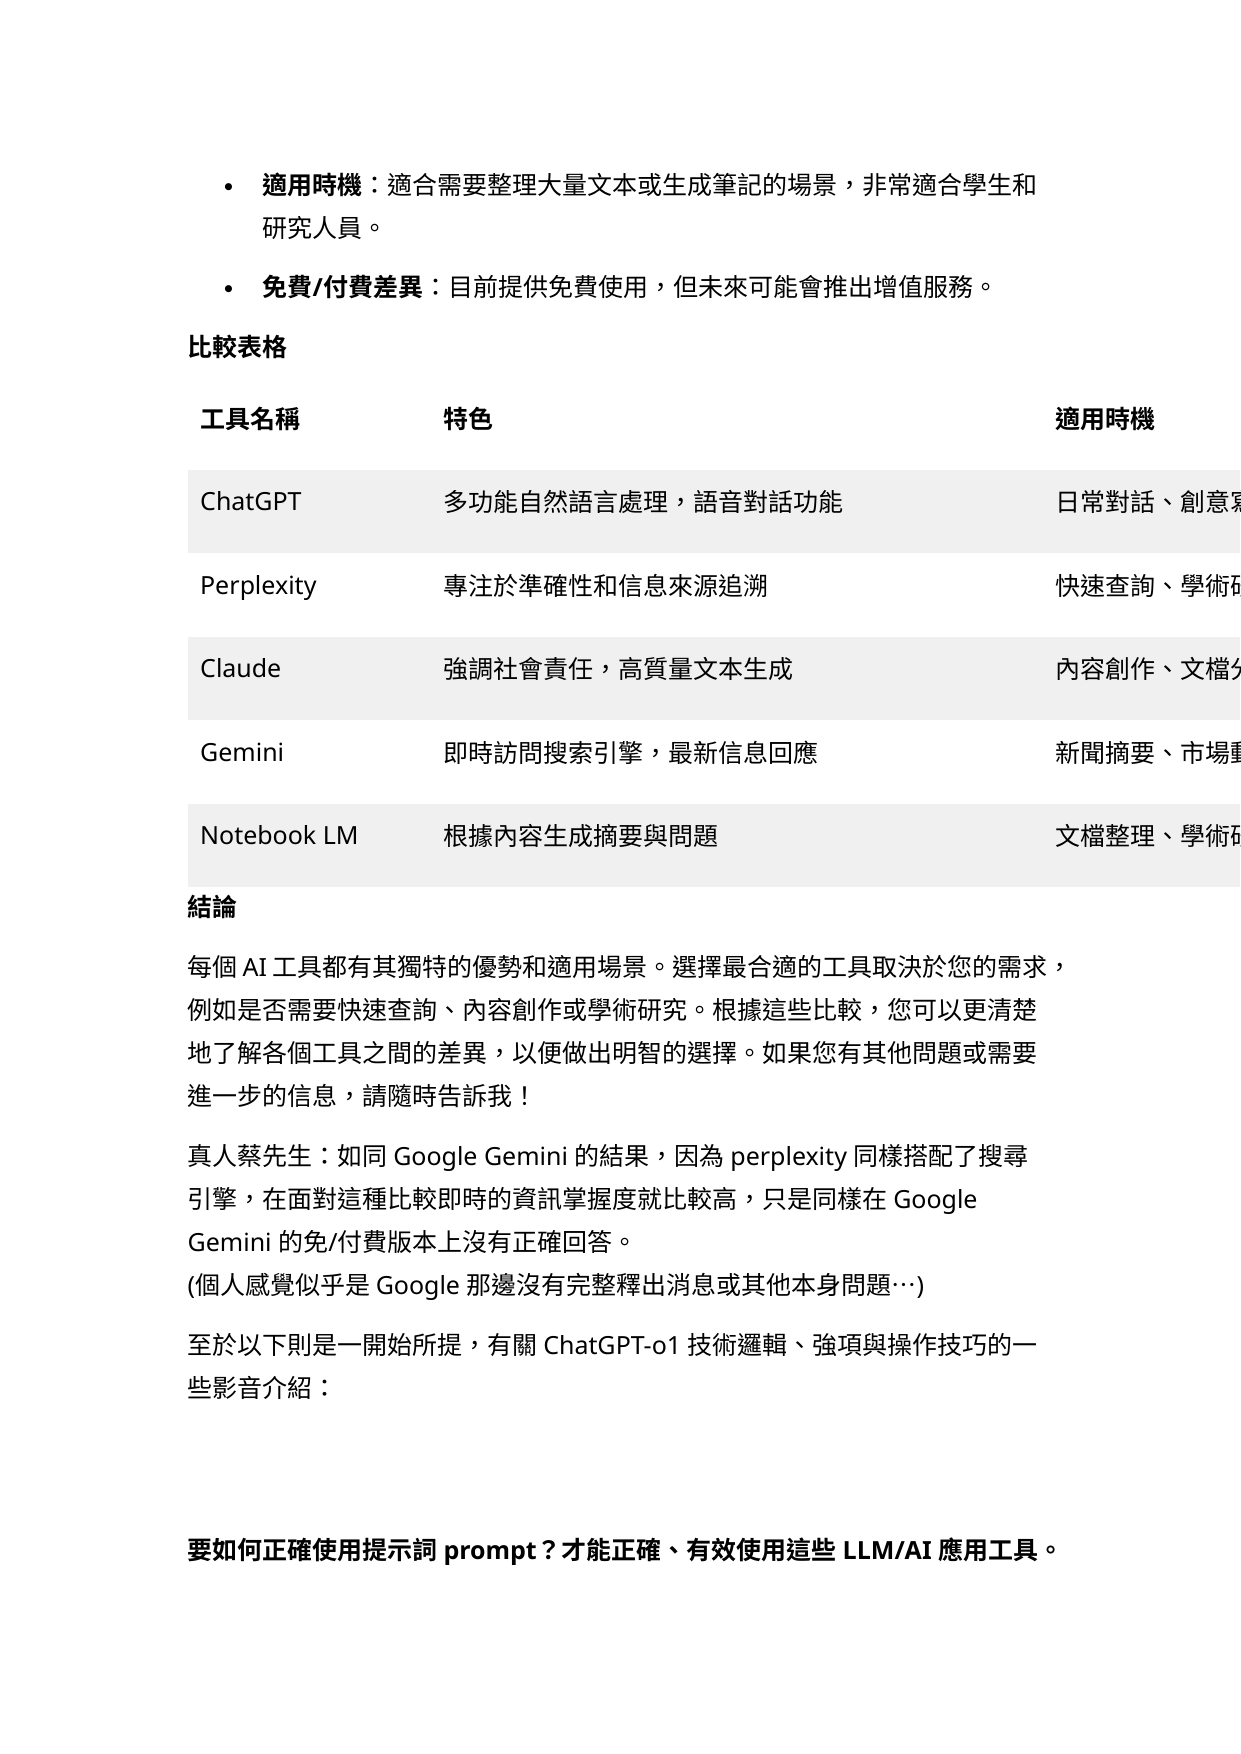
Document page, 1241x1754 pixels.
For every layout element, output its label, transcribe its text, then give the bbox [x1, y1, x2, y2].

table_cell Gemini [188, 720, 431, 803]
table_header 適用時機 [1043, 386, 1240, 470]
table_header 工具名稱 [188, 386, 431, 470]
text 至於以下則是一開始所提，有關 ChatGPT-o1 技術邏輯、強項與操作技巧的一些影音介紹： [187, 1324, 1053, 1405]
table_cell 內容創作、文檔分析 [1043, 637, 1240, 720]
table_cell 快速查詢、學術研究 [1043, 553, 1240, 637]
text 每個AI工具都有其獨特的優勢和適用場景。選擇最合適的工具取決於您的需求，例如是否需要快速查詢、內容創作或學術研究。根據這些比較，您可以更清楚地了解各個工具之間的差異，以便做出明智的選擇。如果您有其他問題或需要進一步的信息，請隨時告訴我！ [187, 947, 1053, 1113]
table_cell 多功能自然語言處理，語音對話功能 [431, 470, 1043, 553]
table_cell 新聞摘要、市場動態 [1043, 720, 1240, 803]
table_cell 強調社會責任，高質量文本生成 [431, 637, 1043, 720]
table_header 特色 [431, 386, 1043, 470]
table_cell 根據內容生成摘要與問題 [431, 804, 1043, 887]
table_cell Perplexity [188, 553, 431, 637]
text 要如何正確使用提示詞 prompt？才能正確、有效使用這些 LLM/AI 應用工具。 [187, 1530, 1053, 1568]
table_cell Claude [188, 637, 431, 720]
text 真人蔡先生：如同 Google Gemini 的結果，因為 perplexity 同樣搭配了搜尋引擎，在面對這種比較即時的資訊掌握度就比較高，只是同樣在 Google Gemini 的免/付費版本上沒有正確回答。 (個人感覺似乎是 Google 那邊沒有完整釋出消息或其他本身問題…) [187, 1136, 1053, 1302]
table_cell 文檔整理、學術研究 [1043, 804, 1240, 887]
table_cell ChatGPT [188, 470, 431, 553]
text 比較表格 [187, 327, 1053, 364]
list 適用時機：適合需要整理大量文本或生成筆記的場景，非常適合學生和研究人員。 [225, 164, 1053, 245]
table_cell 即時訪問搜索引擎，最新信息回應 [431, 720, 1043, 803]
table_cell 日常對話、創意寫作 [1043, 470, 1240, 553]
table_cell 專注於準確性和信息來源追溯 [431, 553, 1043, 637]
text 結論 [187, 887, 1053, 924]
table_cell Notebook LM [188, 804, 431, 887]
list 免費/付費差異：目前提供免費使用，但未來可能會推出增值服務。 [225, 267, 1053, 305]
